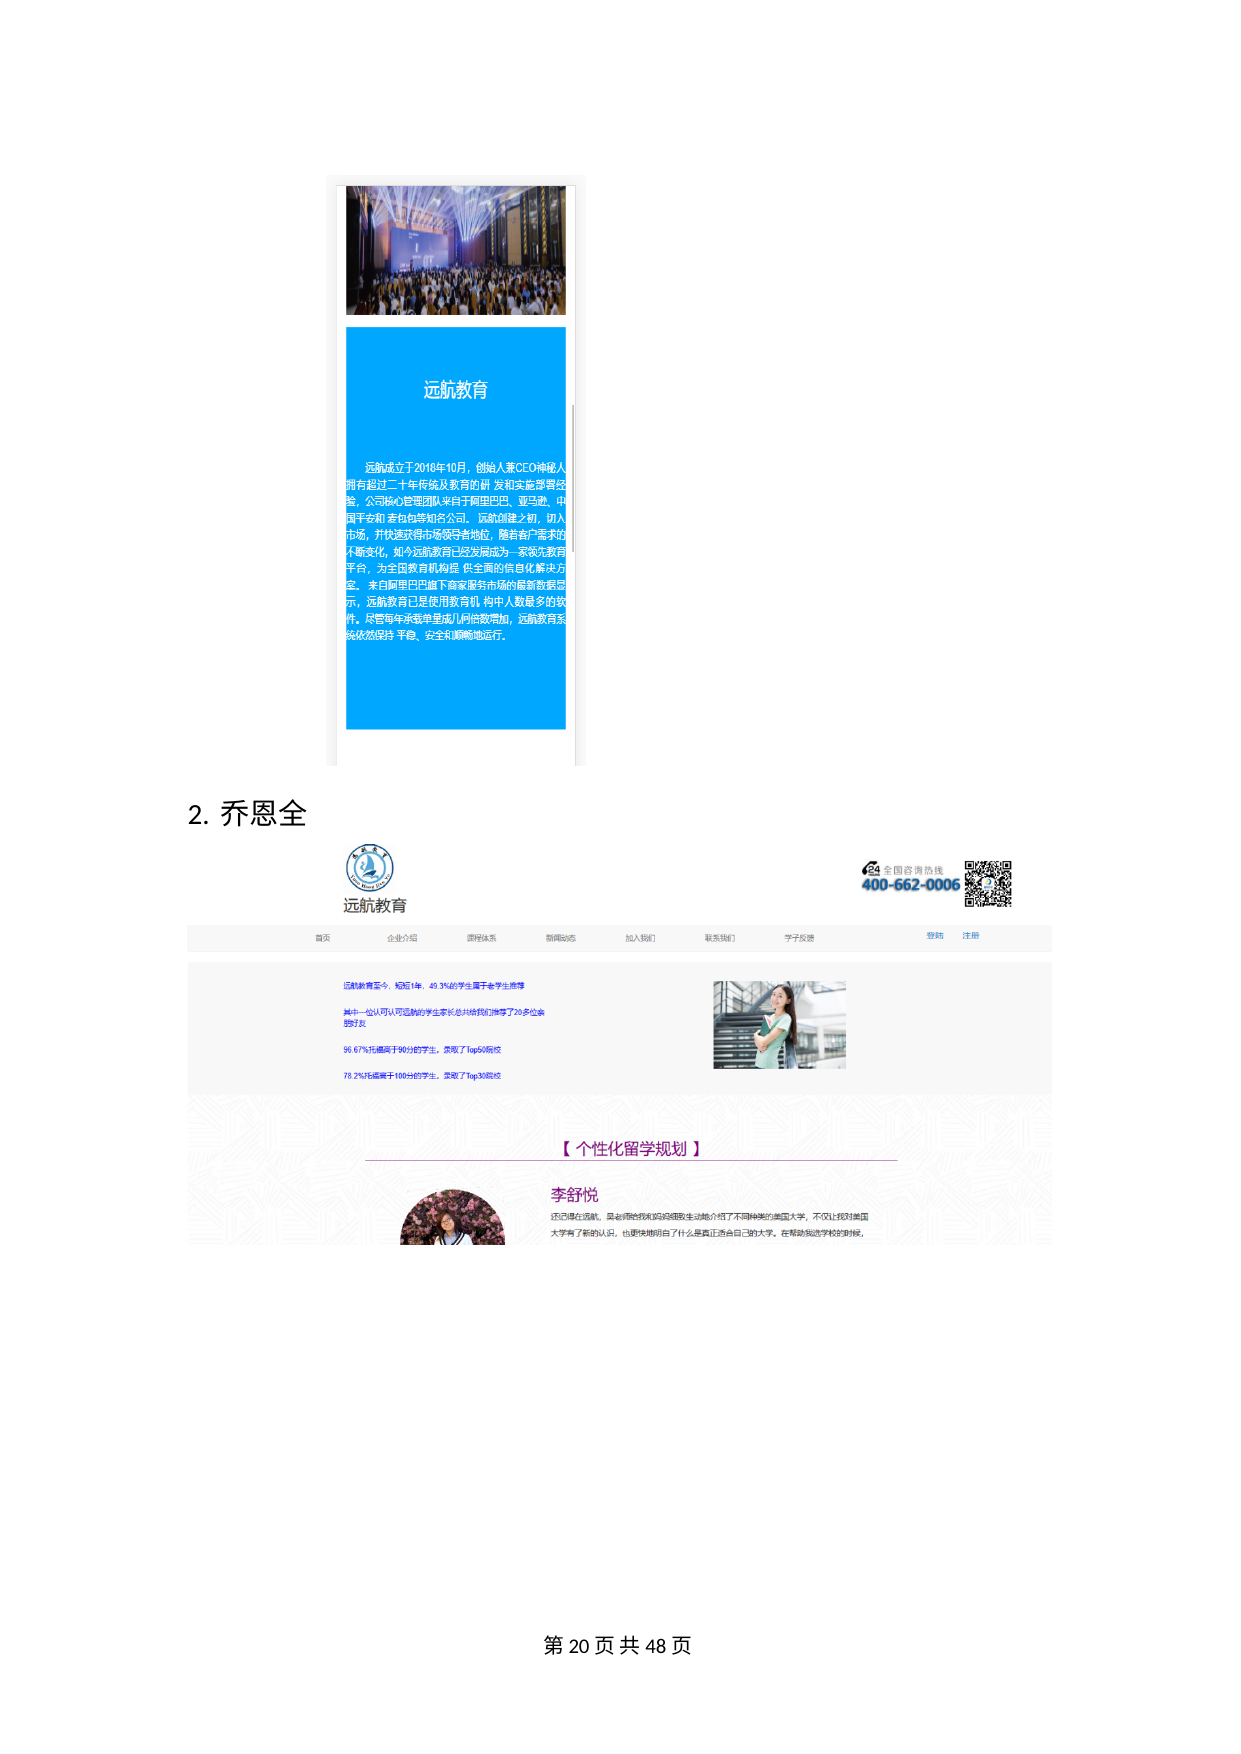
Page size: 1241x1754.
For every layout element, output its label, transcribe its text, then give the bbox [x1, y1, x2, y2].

picture [326, 175, 587, 766]
list 乔恩全 [187, 779, 1053, 844]
picture [187, 844, 1053, 1245]
